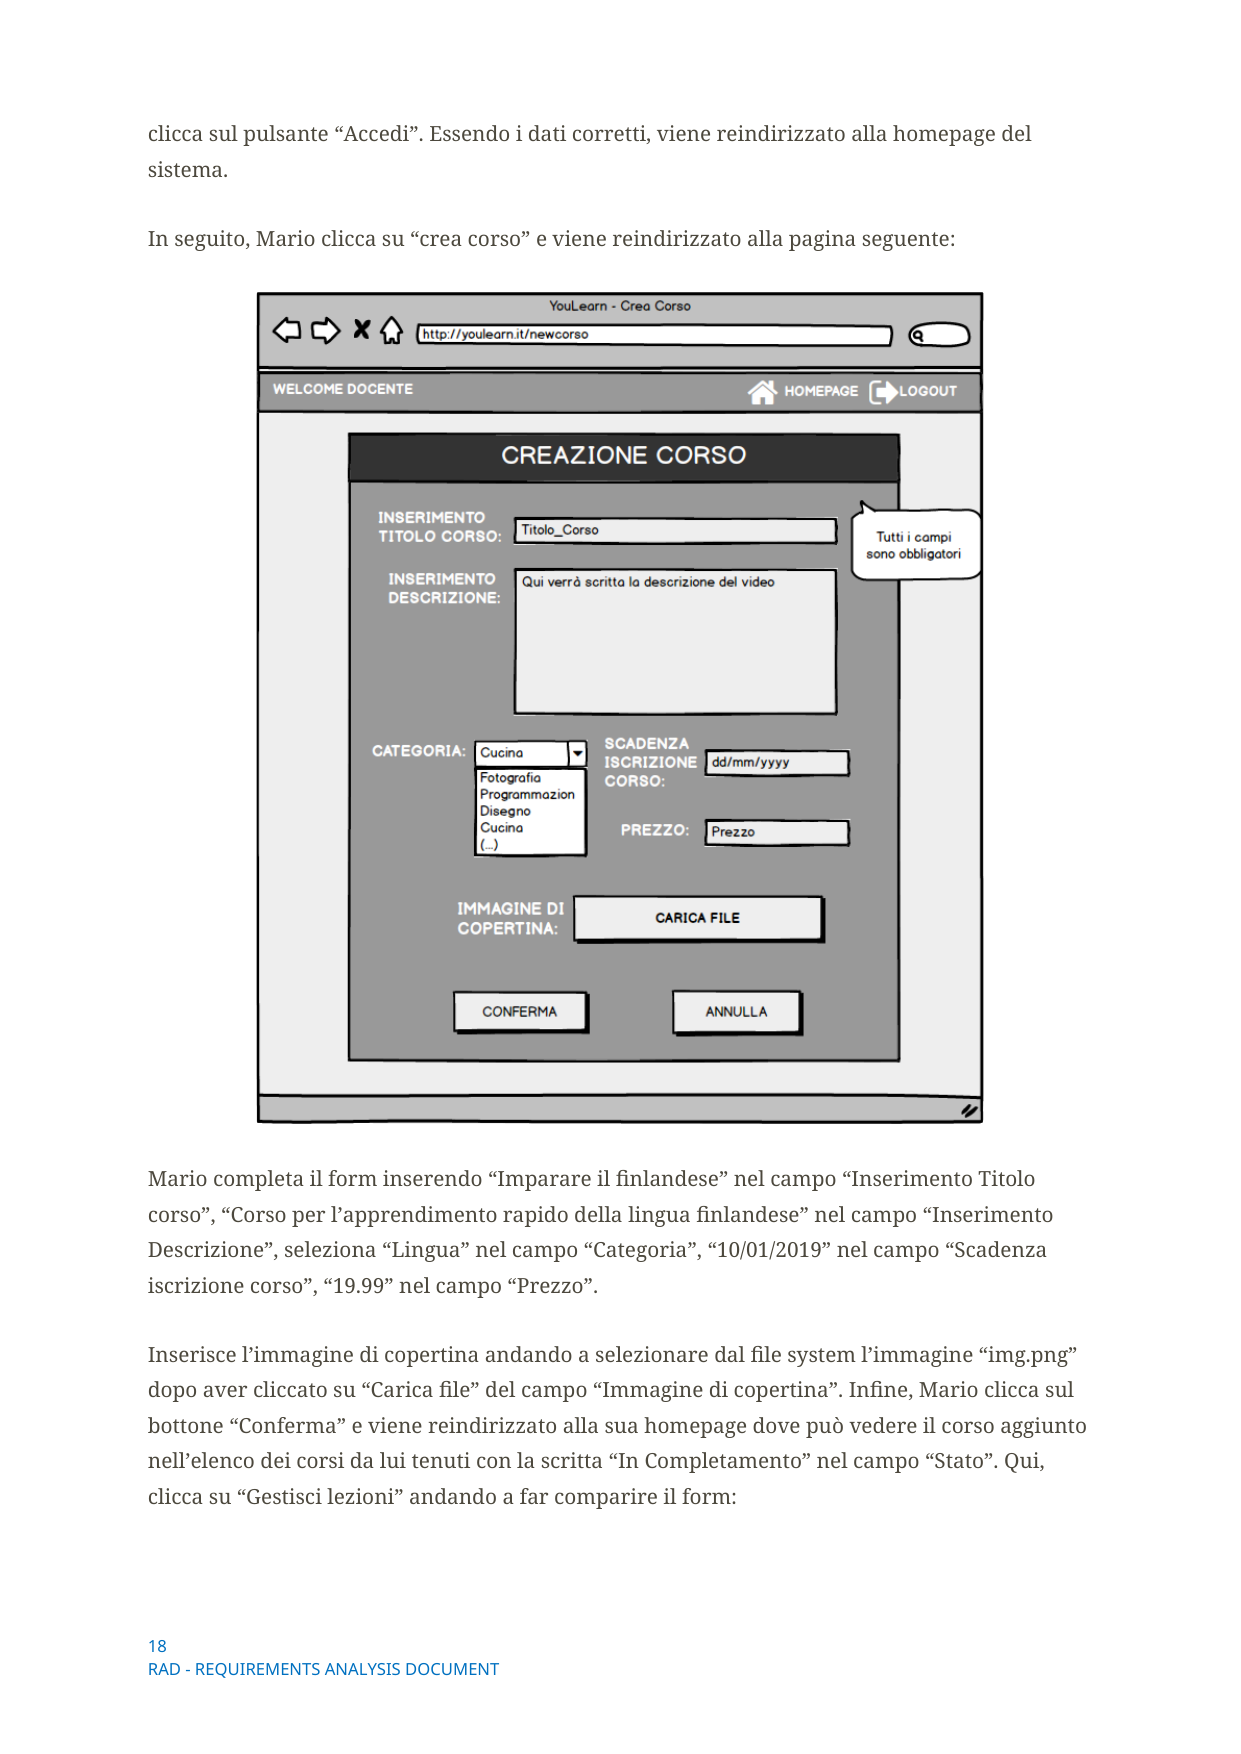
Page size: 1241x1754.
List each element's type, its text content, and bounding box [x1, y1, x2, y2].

text Inserisce l’immagine di copertina andando a selezionare dal file system l’immagine “img.png” dopo aver cliccato su “Carica file” del campo “Immagine di copertina”. Infine, Mario clicca sul bottone “Conferma” e viene reindirizzato alla sua homepage dove può vedere il corso aggiunto nell’elenco dei corsi da lui tenuti con la scritta “In Completamento” nel campo “Stato”. Qui, clicca su “Gestisci lezioni” andando a far comparire il form: [148, 1340, 1092, 1510]
text In seguito, Mario clicca su “crea corso” e viene reindirizzato alla pagina seguente: [148, 224, 1092, 252]
text Mario completa il form inserendo “Imparare il finlandese” nel campo “Inserimento Titolo corso”, “Corso per l’apprendimento rapido della lingua finlandese” nel campo “Inserimento Descrizione”, seleziona “Lingua” nel campo “Categoria”, “10/01/2019” nel campo “Scadenza iscrizione corso”, “19.99” nel campo “Prezzo”. [148, 1164, 1092, 1299]
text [148, 119, 1092, 183]
picture [256, 292, 984, 1124]
